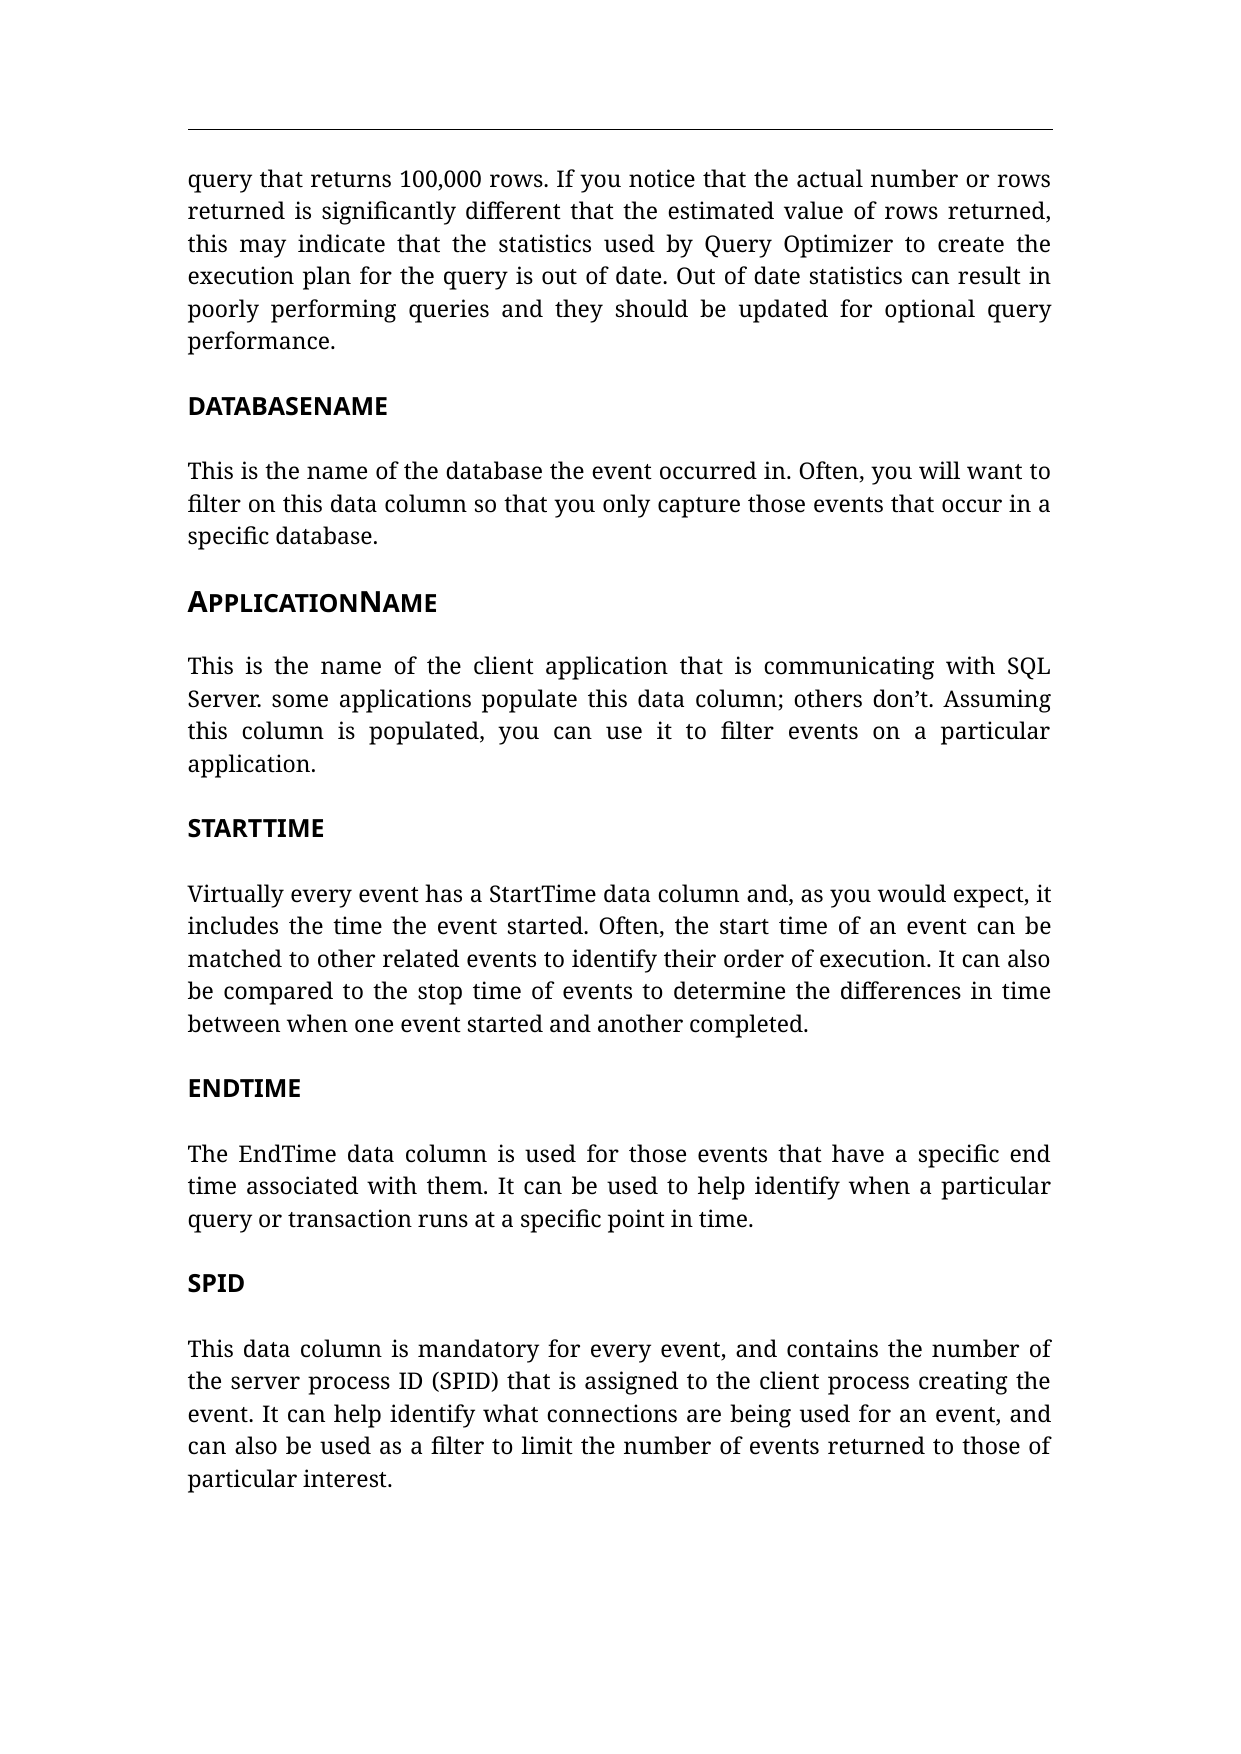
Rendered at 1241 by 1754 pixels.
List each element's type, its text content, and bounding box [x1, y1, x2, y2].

subtitle STARTTIME [187, 796, 1053, 861]
text This data column is mandatory for every event, and contains the number of the server process ID (SPID) that is assigned to the client process creating the event. It can help identify what connections are being used for an event, and can also be used as a filter to limit the number of events returned to those of particular interest. [187, 1332, 1053, 1494]
text This is the name of the client application that is communicating with SQL Server. some applications populate this data column; others don’t. Assuming this column is populated, you can use it to filter events on a particular application. [187, 649, 1053, 779]
subtitle APPLICATIONNAME [187, 568, 1053, 633]
subtitle SPID [187, 1251, 1053, 1316]
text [187, 162, 1053, 357]
text Virtually every event has a StartTime data column and, as you would expect, it includes the time the event started. Often, the start time of an event can be matched to other related events to identify their order of execution. It can also be compared to the stop time of events to determine the differences in time between when one event started and another completed. [187, 877, 1053, 1039]
text This is the name of the database the event occurred in. Often, you will want to filter on this data column so that you only capture those events that occur in a specific database. [187, 454, 1053, 552]
subtitle ENDTIME [187, 1056, 1053, 1121]
text The EndTime data column is used for those events that have a specific end time associated with them. It can be used to help identify when a particular query or transaction runs at a specific point in time. [187, 1137, 1053, 1234]
subtitle DATABASENAME [187, 373, 1053, 438]
